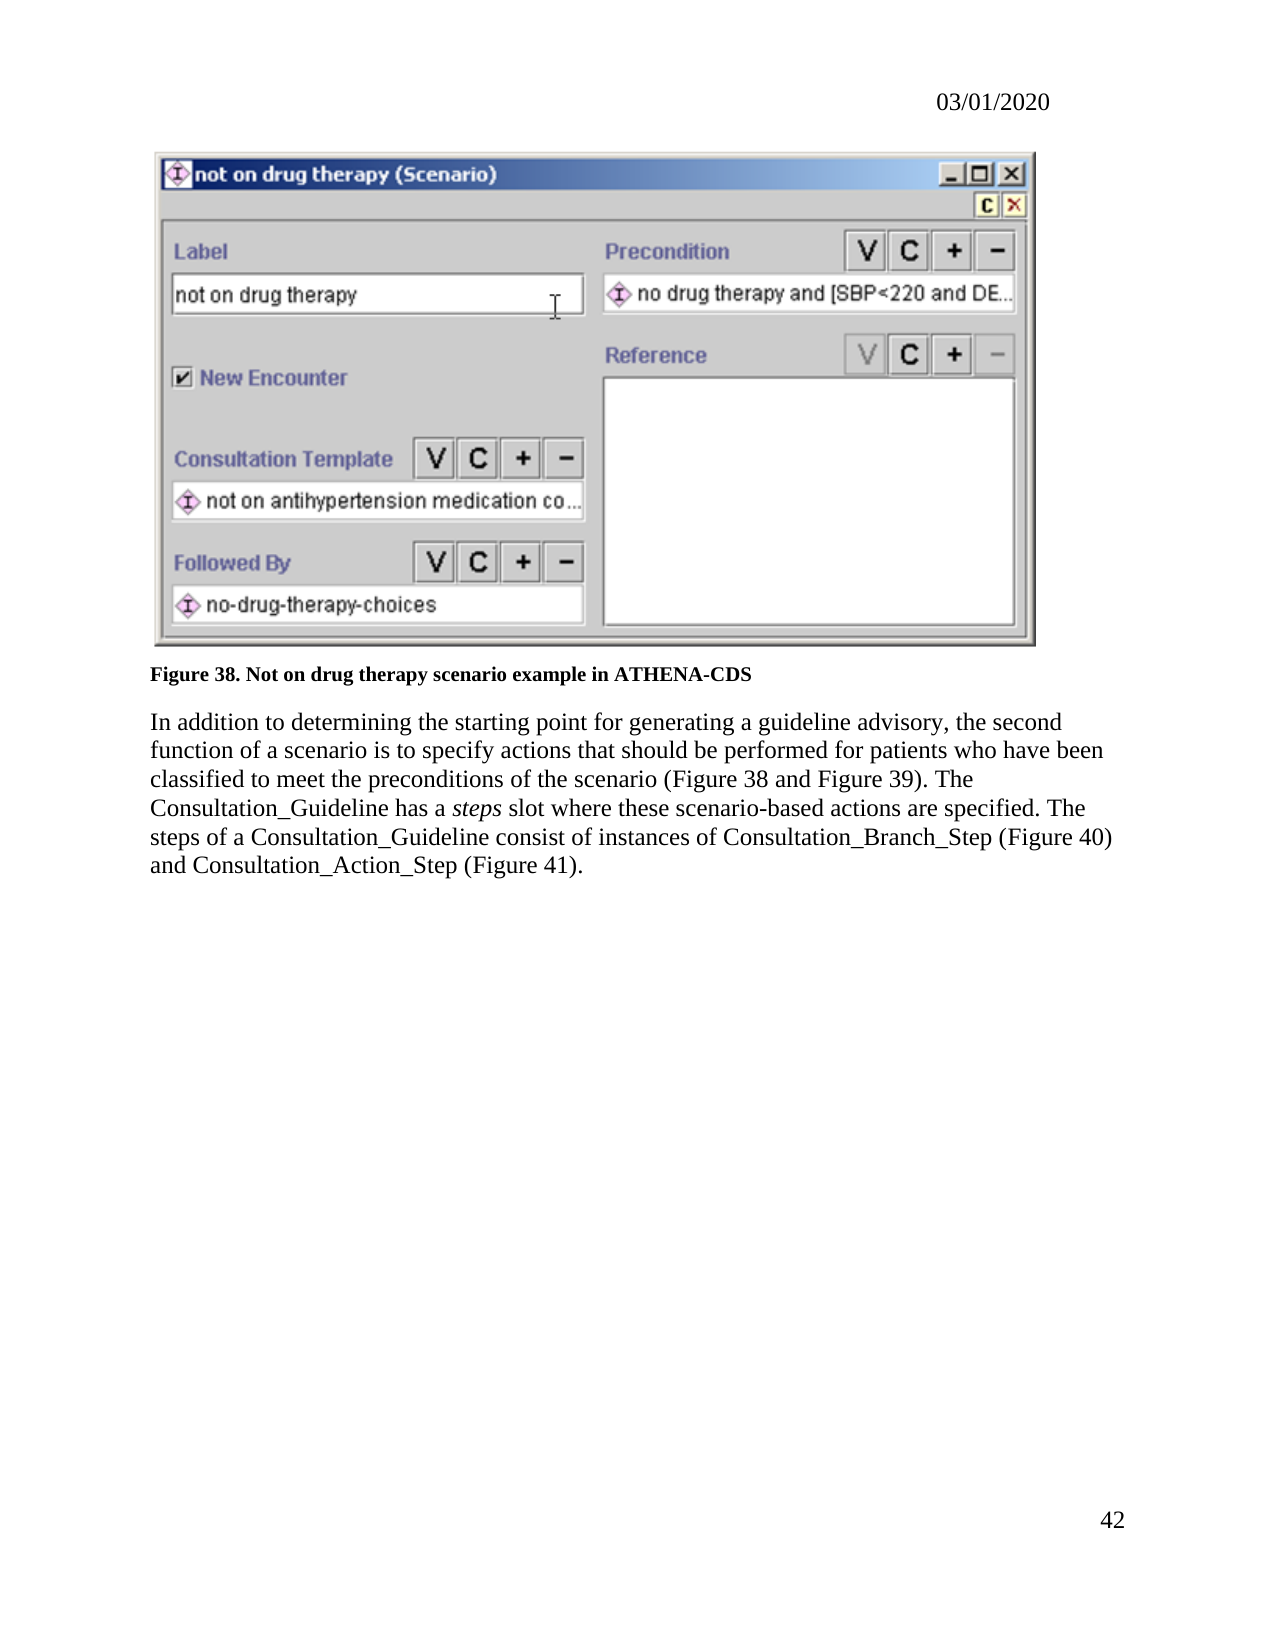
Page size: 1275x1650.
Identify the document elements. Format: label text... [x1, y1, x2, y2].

text In addition to determining the starting point for generating a guideline advisory, the second function of a scenario is to specify actions that should be performed for patients who have been classified to meet the preconditions of the scenario (Figure 38 and Figure 39). The Consultation_Guideline has a steps slot where these scenario-based actions are specified. The steps of a Consultation_Guideline consist of instances of Consultation_Branch_Step (Figure 40) and Consultation_Action_Step (Figure 41). [150, 707, 1125, 879]
picture [150, 150, 1036, 650]
